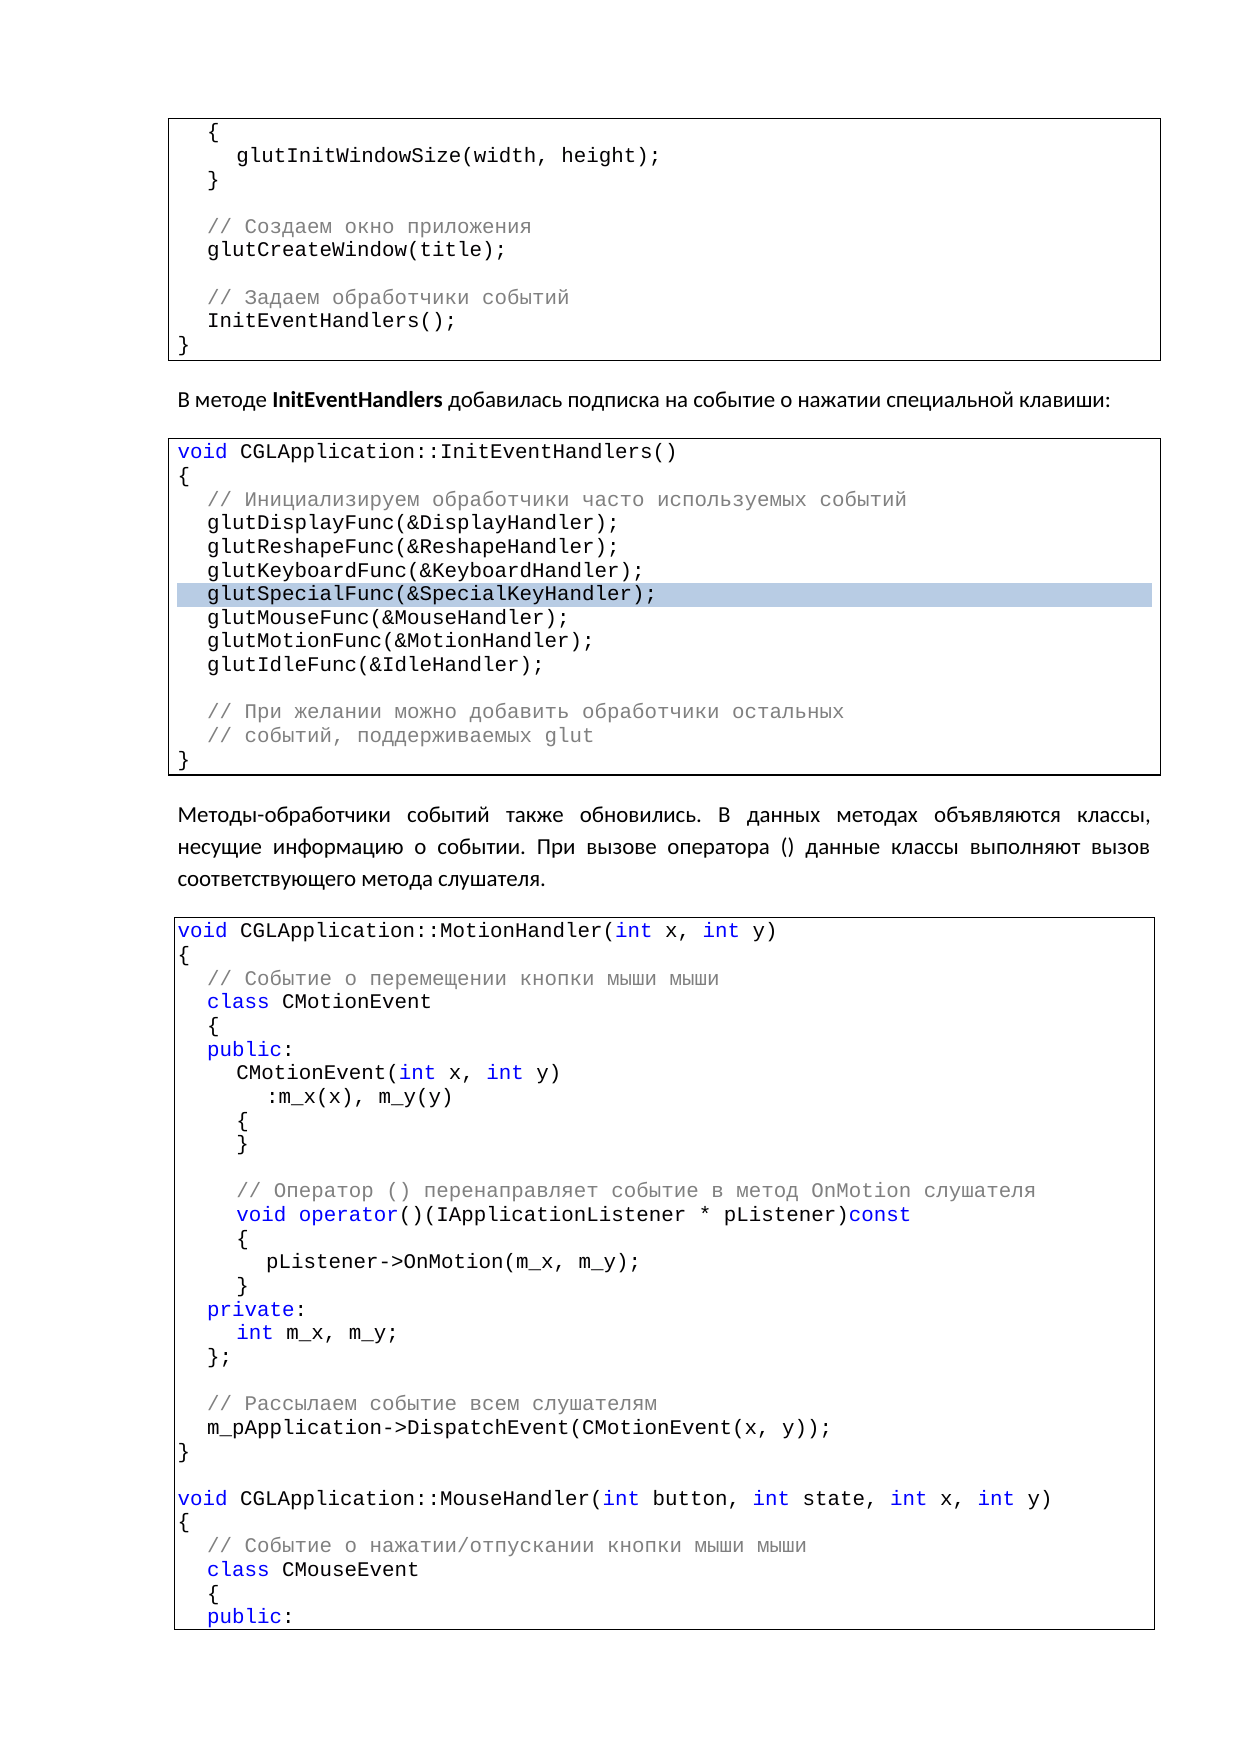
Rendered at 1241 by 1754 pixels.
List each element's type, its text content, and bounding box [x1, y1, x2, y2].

text } [177, 1275, 1152, 1299]
text // Инициализируем обработчики часто используемых событий [177, 489, 1152, 512]
text void CGLApplication::MotionHandler(int x, int y) [175, 918, 1154, 944]
text } [169, 331, 1160, 360]
text } [177, 1441, 1152, 1464]
text glutInitWindowSize(width, height); [177, 145, 1152, 168]
text // Рассылаем событие всем слушателям [177, 1393, 1152, 1417]
text :m_x(x), m_y(y) [177, 1086, 1152, 1109]
text private: [177, 1299, 1152, 1322]
text }; [177, 1346, 1152, 1370]
text В методе InitEventHandlers добавилась подписка на событие о нажатии специальной клавиши: [177, 385, 1152, 413]
text // Оператор () перенаправляет событие в метод OnMotion слушателя [177, 1181, 1152, 1204]
text // Создаем окно приложения [177, 216, 1152, 239]
text glutSpecialFunc(&SpecialKeyHandler); [177, 583, 1152, 607]
text class CMouseEvent [177, 1559, 1152, 1582]
text { [177, 944, 1152, 968]
text Методы-обработчики событий также обновились. В данных методах объявляются классы, несущие информацию о событии. При вызове оператора () данные классы выполняют вызов соответствующего метода слушателя. [177, 800, 1152, 892]
text glutDisplayFunc(&DisplayHandler); [177, 512, 1152, 536]
text class CMotionEvent [177, 991, 1152, 1015]
text { [177, 1015, 1152, 1039]
text int m_x, m_y; [177, 1322, 1152, 1346]
text m_pApplication->DispatchEvent(CMotionEvent(x, y)); [177, 1417, 1152, 1441]
text pListener->OnMotion(m_x, m_y); [177, 1251, 1152, 1275]
text InitEventHandlers(); [177, 310, 1152, 331]
text void CGLApplication::MouseHandler(int button, int state, int x, int y) [177, 1488, 1152, 1512]
text // Задаем обработчики событий [177, 287, 1152, 310]
text glutIdleFunc(&IdleHandler); [177, 654, 1152, 678]
text glutMouseFunc(&MouseHandler); [177, 607, 1152, 631]
text glutCreateWindow(title); [177, 239, 1152, 263]
text // событий, поддерживаемых glut [177, 725, 1152, 746]
text { [177, 1512, 1152, 1535]
text CMotionEvent(int x, int y) [177, 1062, 1152, 1086]
text glutReshapeFunc(&ReshapeHandler); [177, 536, 1152, 559]
text void operator()(IApplicationListener * pListener)const [177, 1204, 1152, 1228]
text { [177, 1582, 1152, 1606]
text // При желании можно добавить обработчики остальных [177, 701, 1152, 725]
text glutMotionFunc(&MotionHandler); [177, 631, 1152, 654]
text } [169, 746, 1160, 774]
text { [177, 1109, 1152, 1133]
text // Событие о перемещении кнопки мыши мыши [177, 968, 1152, 991]
text { [177, 1228, 1152, 1251]
text } [177, 168, 1152, 192]
text { [169, 119, 1160, 145]
text // Событие о нажатии/отпускании кнопки мыши мыши [177, 1535, 1152, 1559]
text { [177, 465, 1152, 489]
text public: [177, 1606, 1152, 1629]
text public: [177, 1039, 1152, 1062]
text void CGLApplication::InitEventHandlers() [169, 439, 1160, 465]
text glutKeyboardFunc(&KeyboardHandler); [177, 559, 1152, 583]
text } [177, 1133, 1152, 1157]
